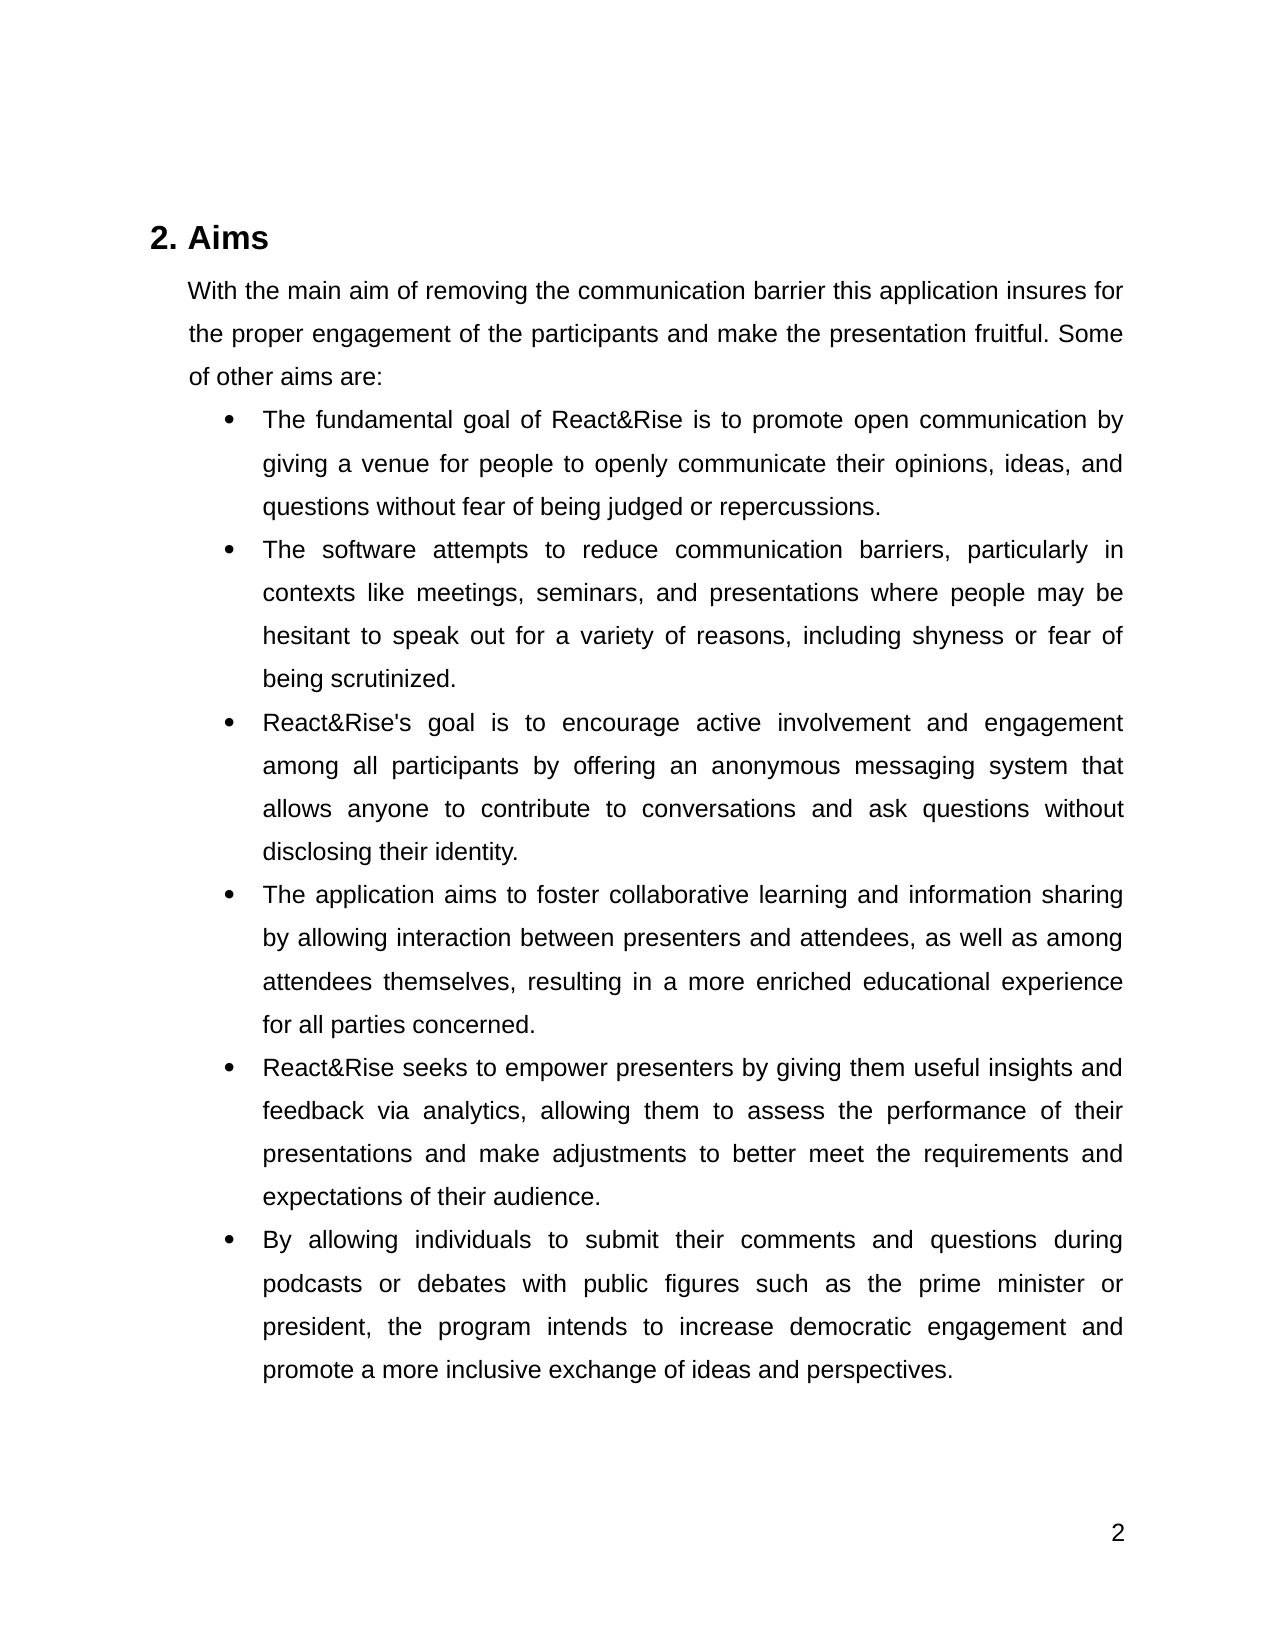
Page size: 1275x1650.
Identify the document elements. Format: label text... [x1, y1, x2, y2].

list The application aims to foster collaborative learning and information sharing by allowing interaction between presenters and attendees, as well as among attendees themselves, resulting in a more enriched educational experience for all parties concerned. [225, 880, 1125, 1038]
list By allowing individuals to submit their comments and questions during podcasts or debates with public figures such as the prime minister or president, the program intends to increase democratic engagement and promote a more inclusive exchange of ideas and perspectives. [225, 1225, 1125, 1383]
list The fundamental goal of React&Rise is to promote open communication by giving a venue for people to openly communicate their opinions, ideas, and questions without fear of being judged or repercussions. [225, 405, 1125, 521]
list React&Rise's goal is to encourage active involvement and engagement among all participants by offering an anonymous messaging system that allows anyone to contribute to conversations and ask questions without disclosing their identity. [225, 707, 1125, 866]
list React&Rise seeks to empower presenters by giving them useful insights and feedback via analytics, allowing them to assess the performance of their presentations and make adjustments to better meet the requirements and expectations of their audience. [225, 1053, 1125, 1211]
text With the main aim of removing the communication barrier this application insures for the proper engagement of the participants and make the presentation fruitful. Some of other aims are: [187, 276, 1125, 391]
subtitle Aims [150, 218, 1125, 257]
list The software attempts to reduce communication barriers, particularly in contexts like meetings, seminars, and presentations where people may be hesitant to speak out for a variety of reasons, including shyness or fear of being scrutinized. [225, 535, 1125, 693]
